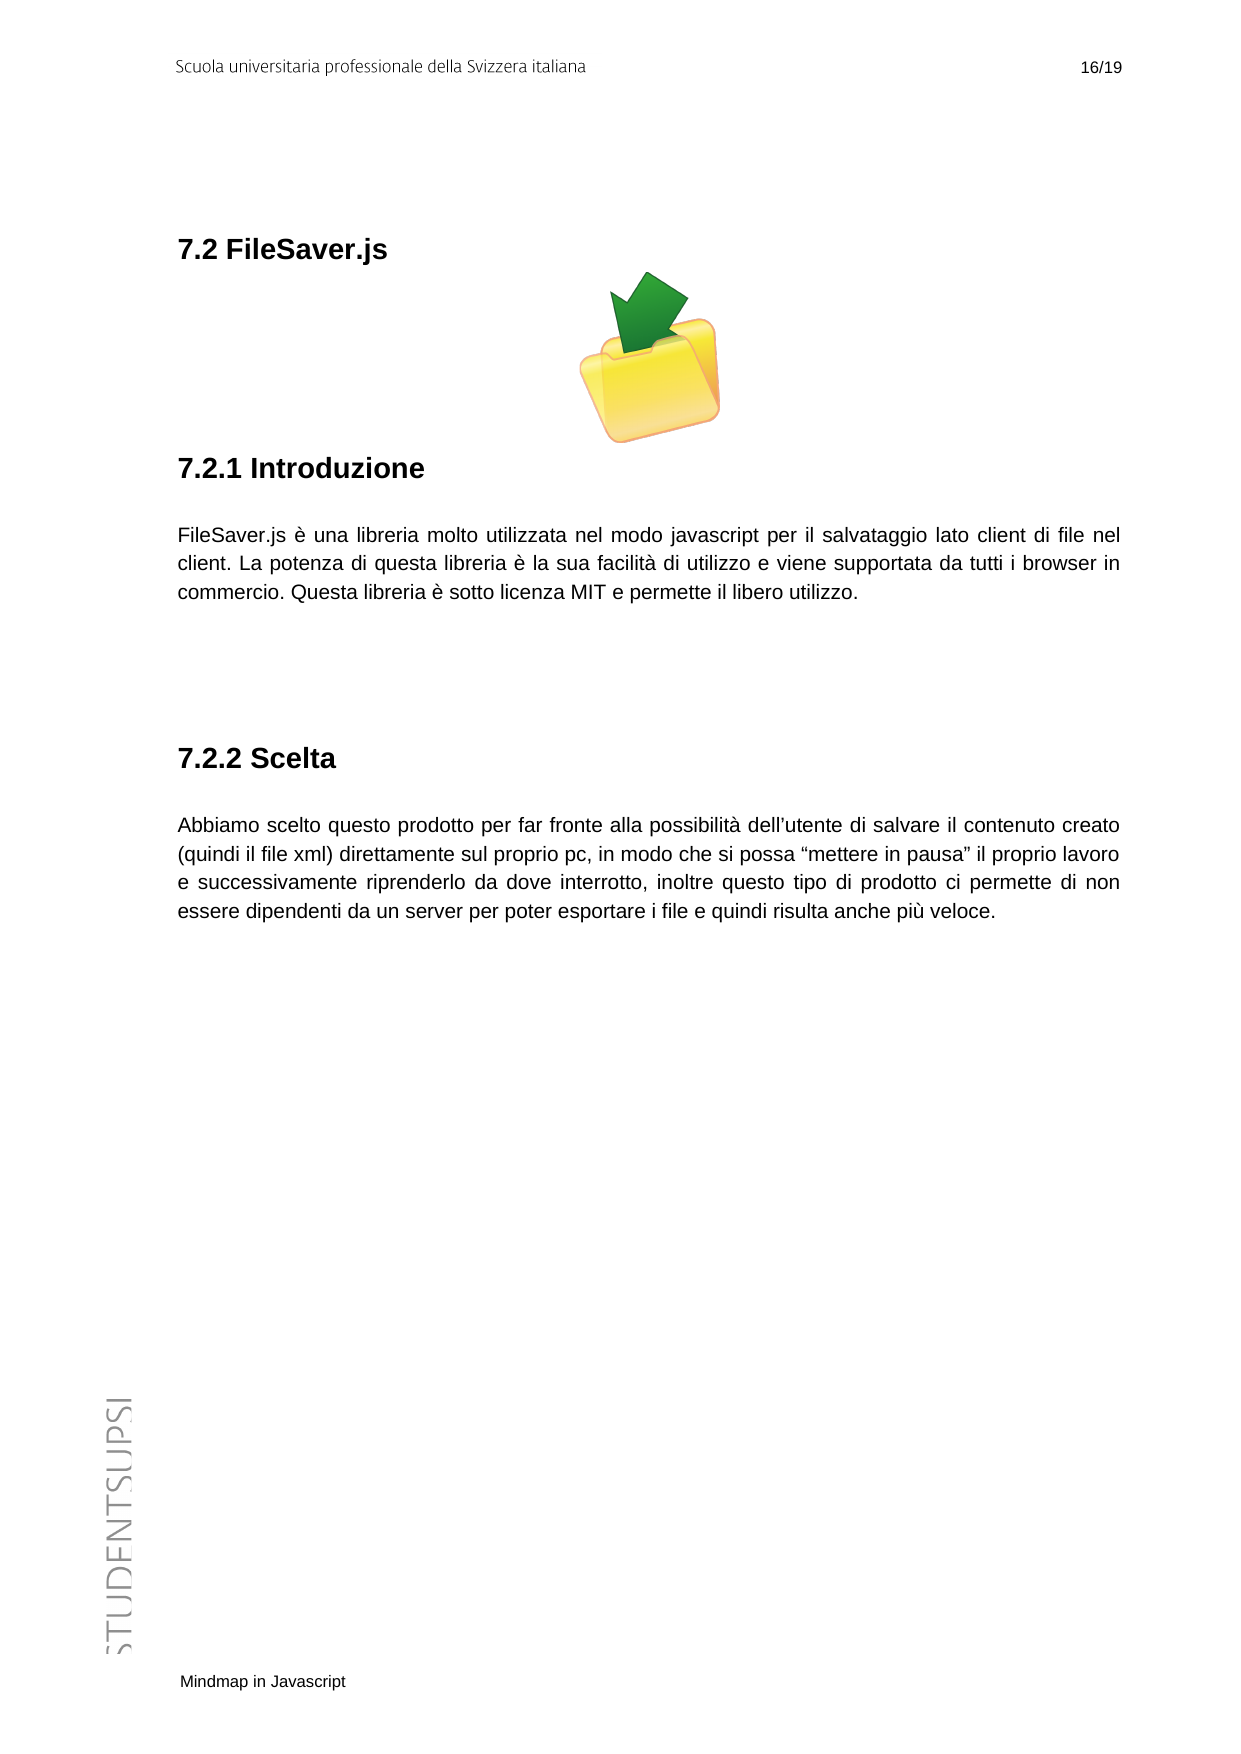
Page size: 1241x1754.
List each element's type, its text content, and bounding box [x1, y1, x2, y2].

picture [106, 1399, 132, 1654]
text 7.2 FileSaver.js [177, 232, 1122, 265]
picture [579, 272, 720, 443]
picture [168, 53, 602, 80]
text 7.2.2 Scelta [177, 741, 1122, 774]
text Abbiamo scelto questo prodotto per far fronte alla possibilità dell’utente di salvare il contenuto creato (quindi il file xml) direttamente sul proprio pc, in modo che si possa “mettere in pausa” il proprio lavoro e successivamente riprenderlo da dove interrotto, inoltre questo tipo di prodotto ci permette di non essere dipendenti da un server per poter esportare i file e quindi risulta anche più veloce. [177, 813, 1122, 923]
text FileSaver.js è una libreria molto utilizzata nel modo javascript per il salvataggio lato client di file nel client. La potenza di questa libreria è la sua facilità di utilizzo e viene supportata da tutti i browser in commercio. Questa libreria è sotto licenza MIT e permette il libero utilizzo. [177, 522, 1122, 604]
text 7.2.1 Introduzione [177, 451, 1122, 484]
